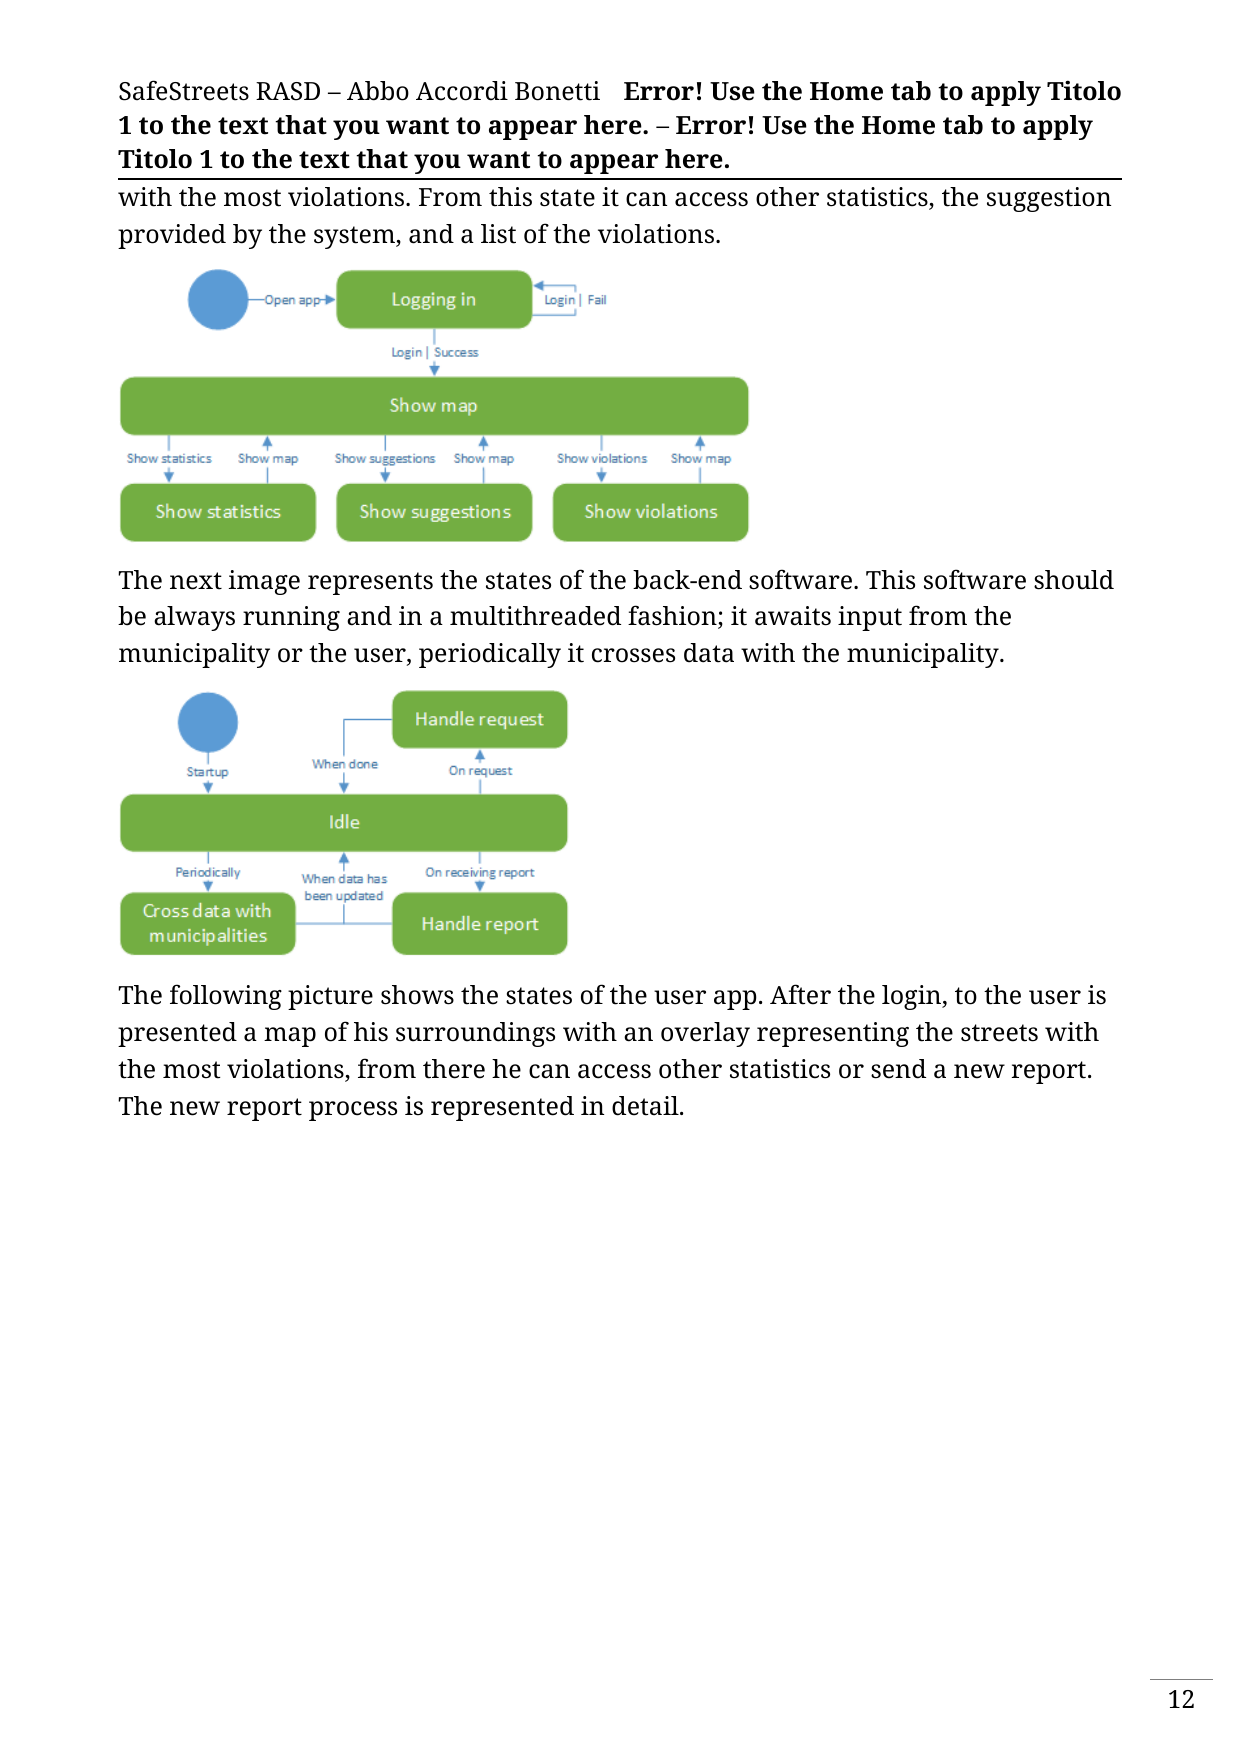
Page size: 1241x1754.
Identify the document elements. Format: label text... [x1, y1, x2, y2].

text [118, 180, 1122, 250]
text The next image represents the states of the back-end software. This software should be always running and in a multithreaded fashion; it awaits input from the municipality or the user, periodically it crosses data with the municipality. [118, 562, 1122, 670]
picture [118, 689, 570, 959]
text The following picture shows the states of the user app. After the login, to the user is presented a map of his surroundings with an overlay representing the streets with the most violations, from there he can access other statistics or send a new report. The new report process is represented in detail. [118, 978, 1122, 1122]
picture [118, 269, 751, 543]
